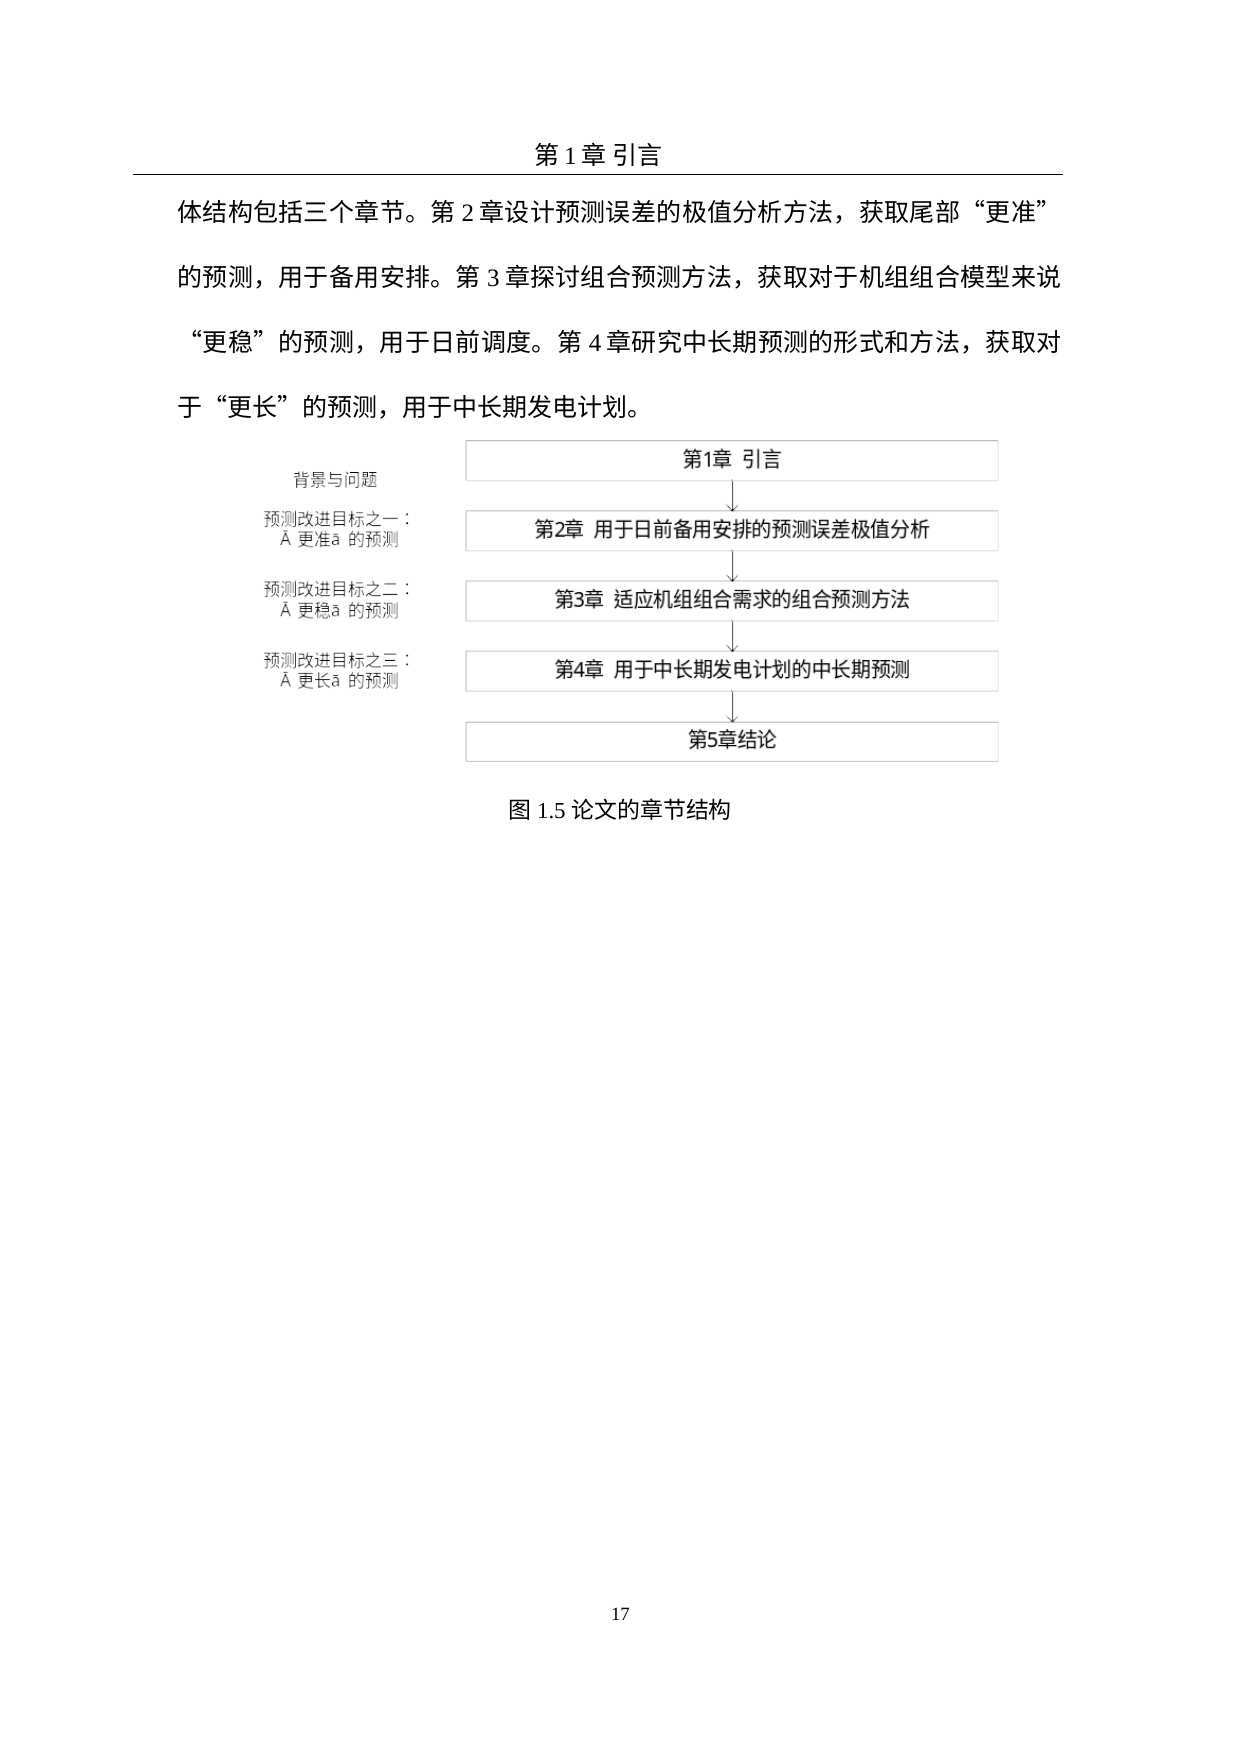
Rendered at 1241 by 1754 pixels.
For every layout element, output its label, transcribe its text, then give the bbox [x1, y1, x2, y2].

text 图 1.5 论文的章节结构 [177, 776, 1063, 841]
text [177, 178, 1063, 438]
